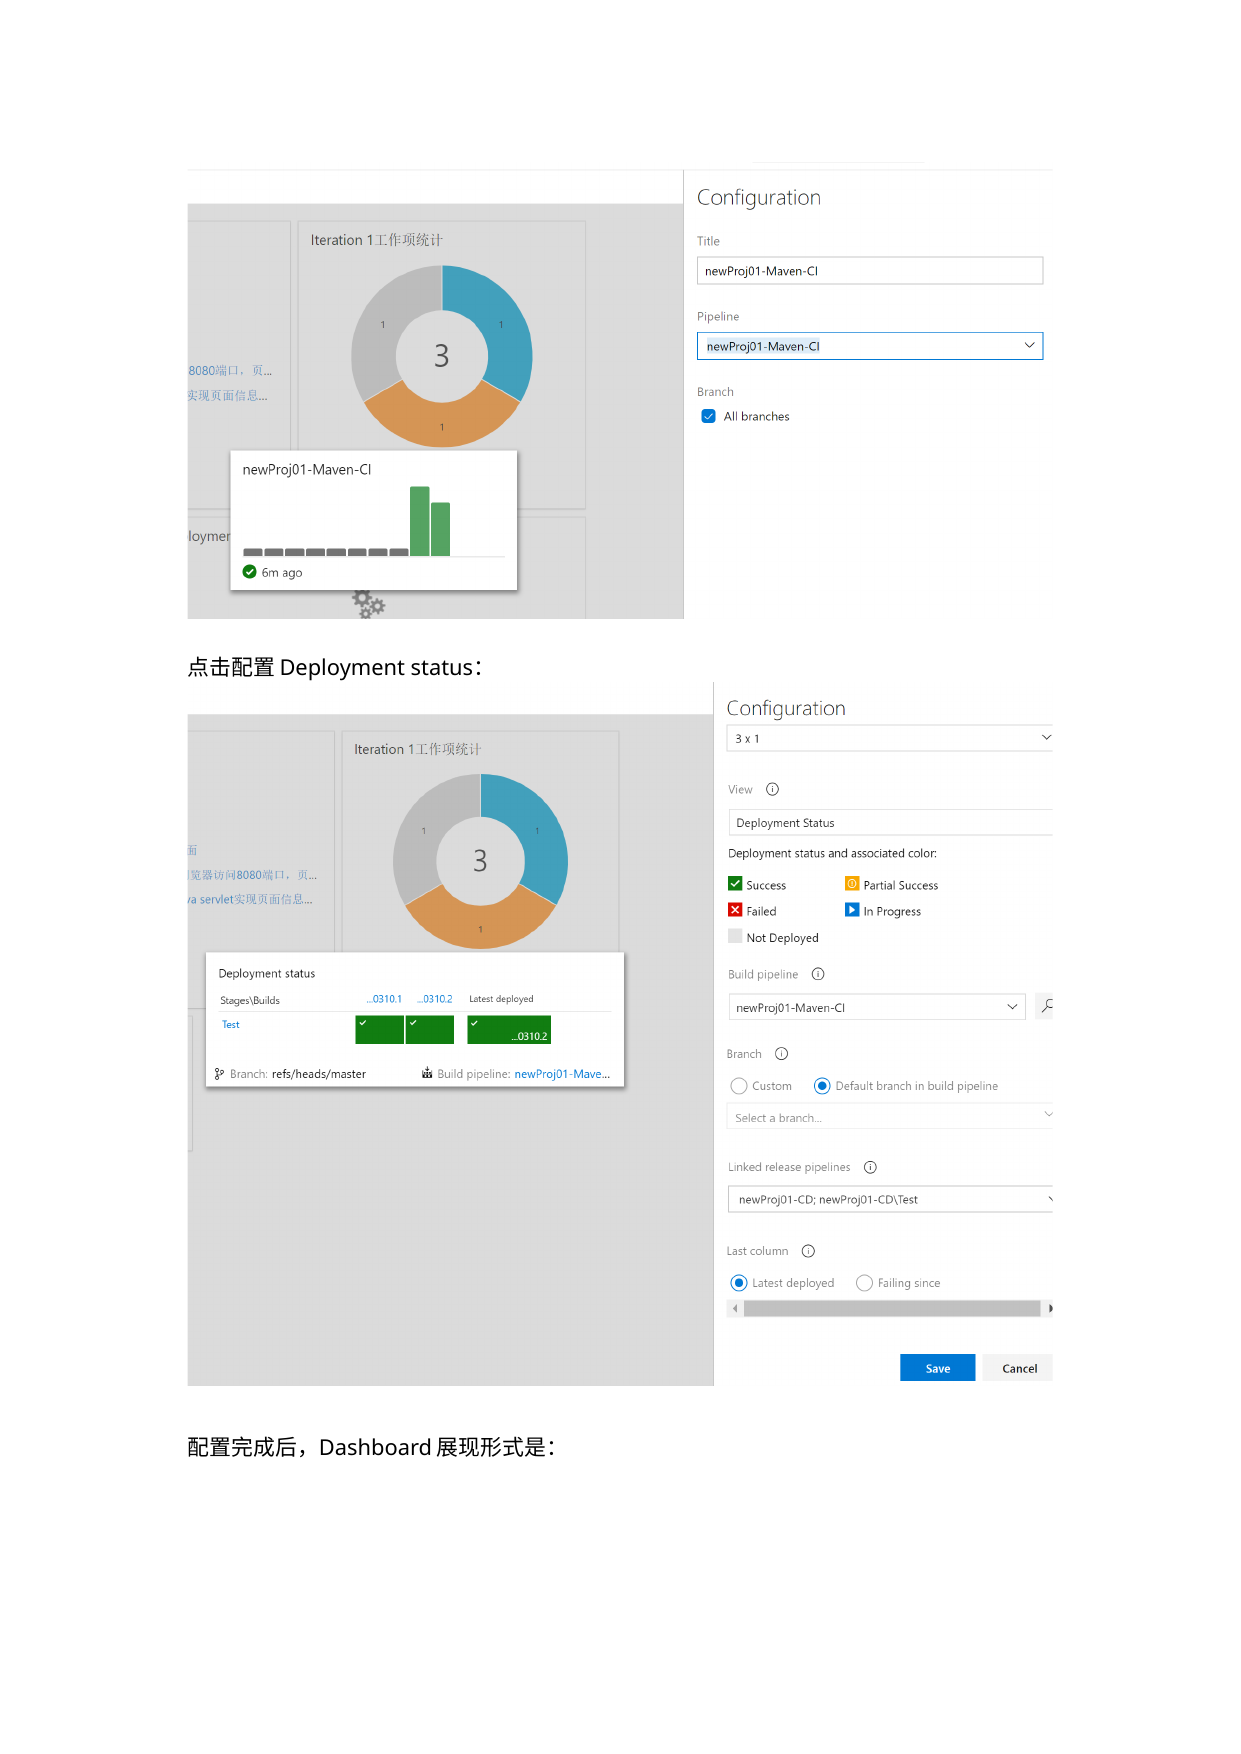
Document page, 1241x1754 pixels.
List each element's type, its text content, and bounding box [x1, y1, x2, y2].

picture [187, 162, 1053, 619]
text 配置完成后，Dashboard展现形式是： [187, 1429, 1053, 1462]
picture [187, 682, 1053, 1386]
text 点击配置Deployment status： [187, 649, 1053, 682]
